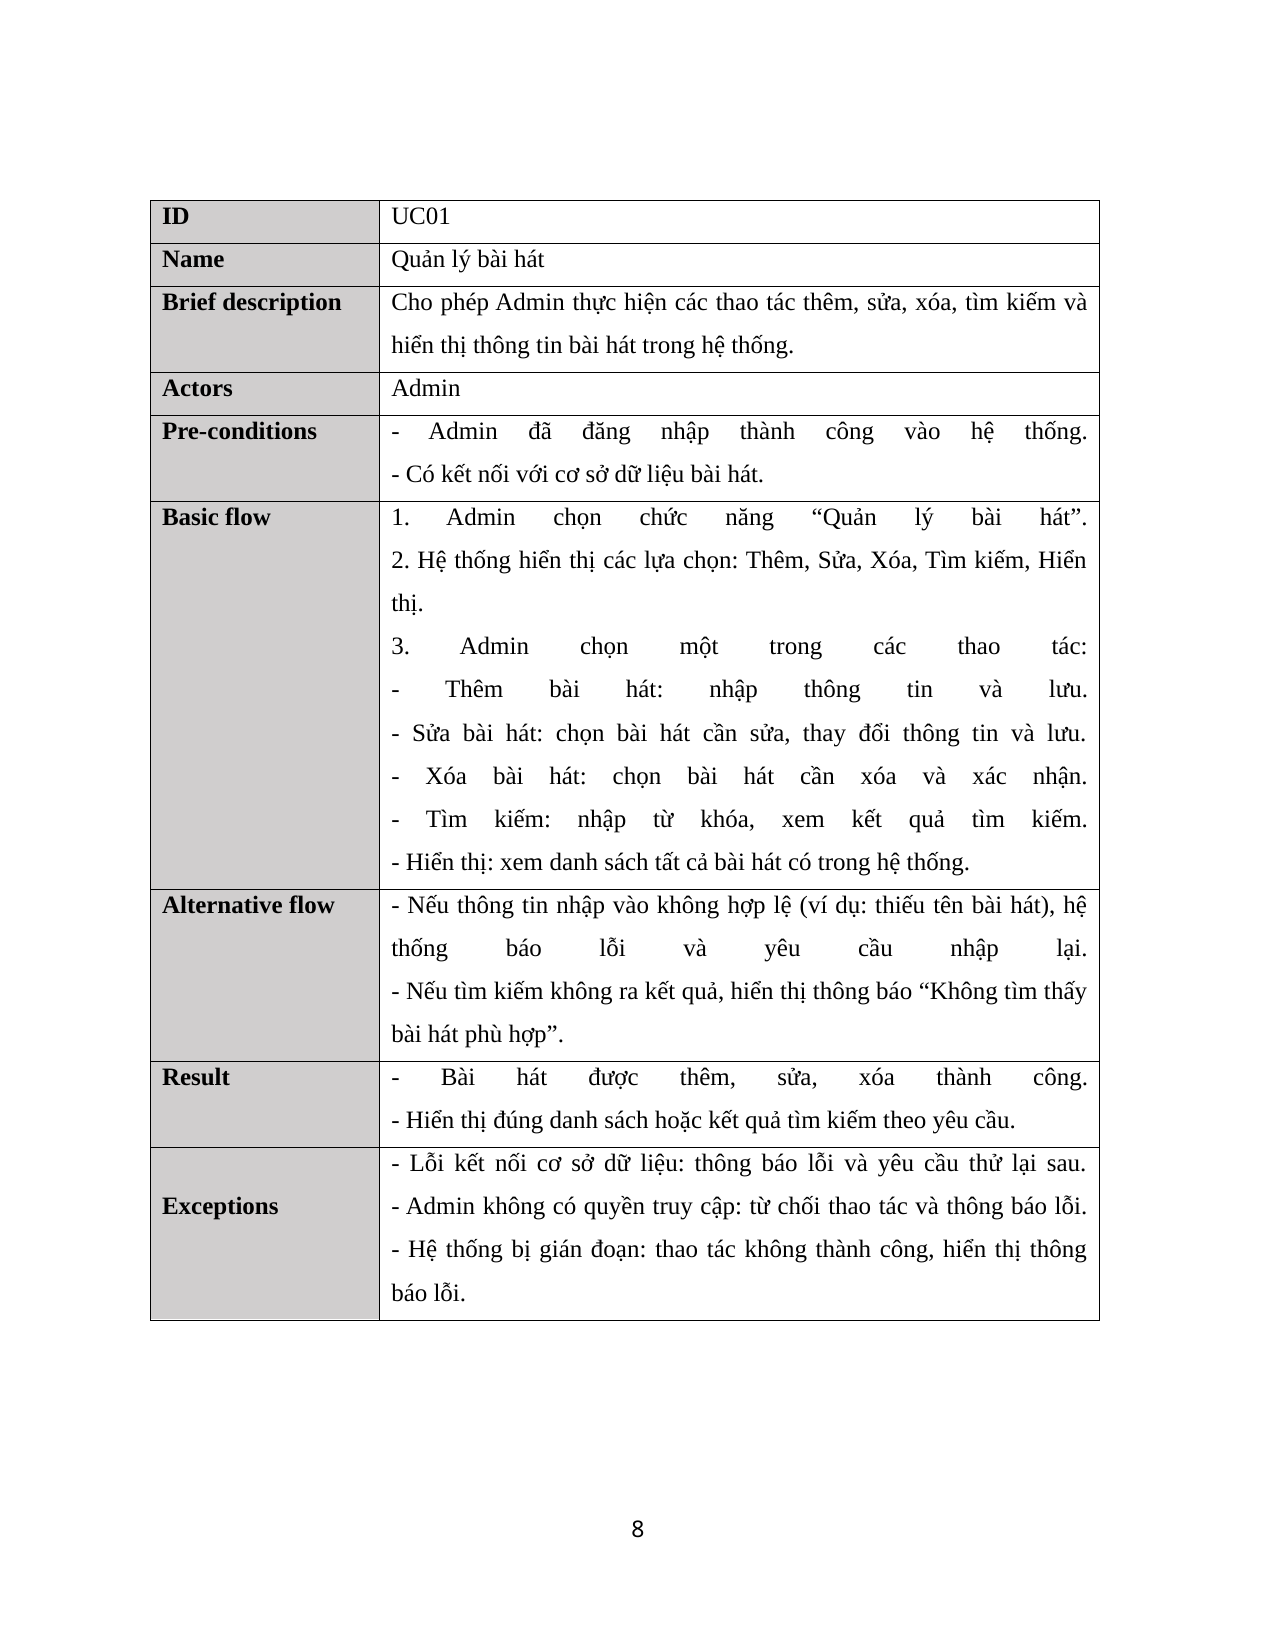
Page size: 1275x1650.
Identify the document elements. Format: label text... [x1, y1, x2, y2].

table_cell Cho phép Admin thực hiện các thao tác thêm, sửa, xóa, tìm kiếm và hiển thị thông tin bài hát trong hệ thống. [380, 287, 1099, 372]
table_header ID [151, 201, 379, 243]
table_cell Quản lý bài hát [380, 244, 1099, 286]
table_cell 1. Admin chọn chức năng “Quản lý bài hát”. 2. Hệ thống hiển thị các lựa chọn: Thêm, Sửa, Xóa, Tìm kiếm, Hiển thị. 3. Admin chọn một trong các thao tác: - Thêm bài hát: nhập thông tin và lưu. - Sửa bài hát: chọn bài hát cần sửa, thay đổi thông tin và lưu. - Xóa bài hát: chọn bài hát cần xóa và xác nhận. - Tìm kiếm: nhập từ khóa, xem kết quả tìm kiếm. - Hiển thị: xem danh sách tất cả bài hát có trong hệ thống. [380, 502, 1099, 889]
table_cell Pre-conditions [151, 416, 379, 501]
table_cell Alternative flow [151, 890, 379, 1061]
table_cell - Lỗi kết nối cơ sở dữ liệu: thông báo lỗi và yêu cầu thử lại sau. - Admin không có quyền truy cập: từ chối thao tác và thông báo lỗi. - Hệ thống bị gián đoạn: thao tác không thành công, hiển thị thông báo lỗi. [380, 1148, 1099, 1319]
table_cell Brief description [151, 287, 379, 372]
table_cell Admin [380, 373, 1099, 415]
table_header UC01 [380, 201, 1099, 243]
table_cell Result [151, 1062, 379, 1147]
table_cell - Bài hát được thêm, sửa, xóa thành công. - Hiển thị đúng danh sách hoặc kết quả tìm kiếm theo yêu cầu. [380, 1062, 1099, 1147]
table_cell Exceptions [151, 1148, 379, 1319]
table_cell Name [151, 244, 379, 286]
table_cell Basic flow [151, 502, 379, 889]
table_cell Actors [151, 373, 379, 415]
table_cell - Admin đã đăng nhập thành công vào hệ thống. - Có kết nối với cơ sở dữ liệu bài hát. [380, 416, 1099, 501]
table_cell - Nếu thông tin nhập vào không hợp lệ (ví dụ: thiếu tên bài hát), hệ thống báo lỗi và yêu cầu nhập lại. - Nếu tìm kiếm không ra kết quả, hiển thị thông báo “Không tìm thấy bài hát phù hợp”. [380, 890, 1099, 1061]
